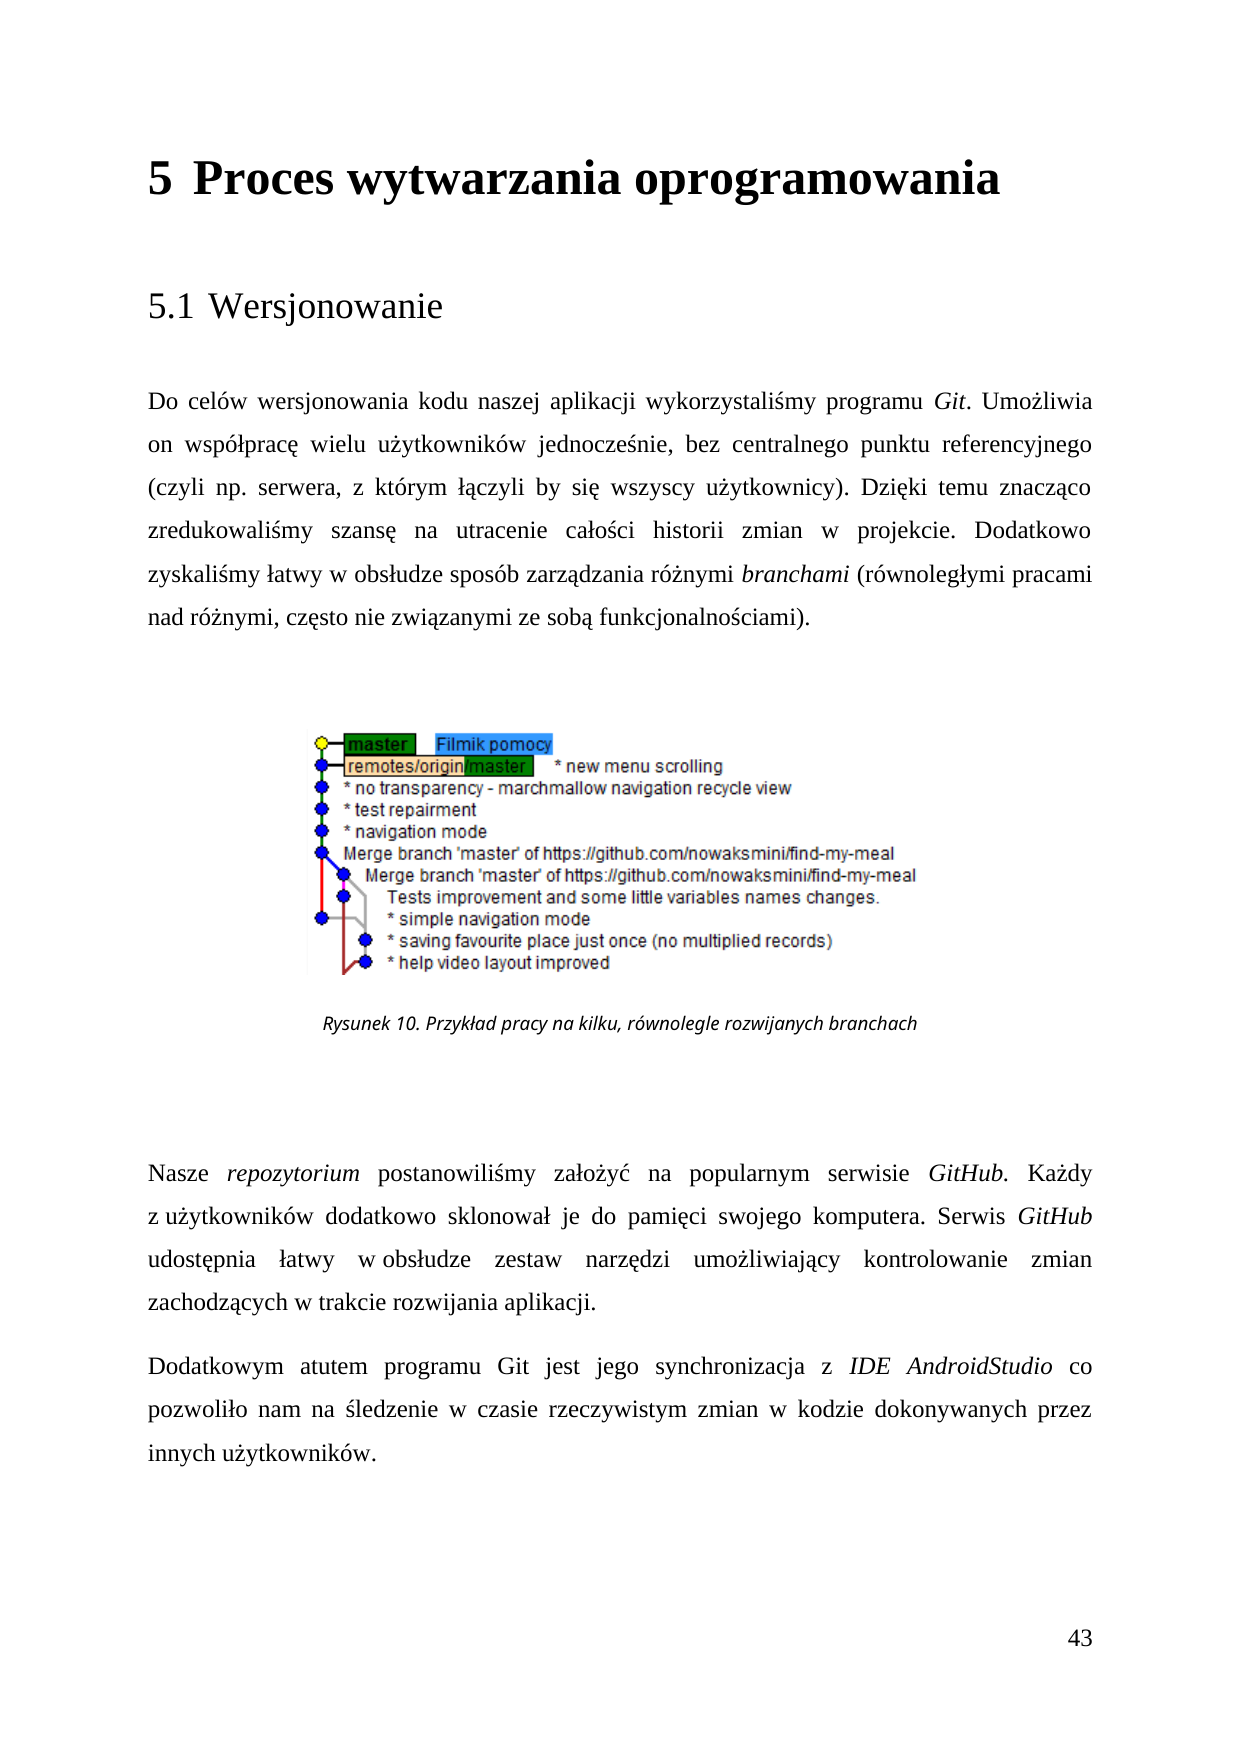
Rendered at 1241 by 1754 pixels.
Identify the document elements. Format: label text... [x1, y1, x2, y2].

subtitle Wersjonowanie [148, 284, 1092, 327]
text Rysunek 10. Przykład pracy na kilku, równolegle rozwijanych branchach [148, 1010, 1092, 1036]
text Do celów wersjonowania kodu naszej aplikacji wykorzystaliśmy programu Git. Umożliwia on współpracę wielu użytkowników jednocześnie, bez centralnego punktu referencyjnego (czyli np. serwera, z którym łączyli by się wszyscy użytkownicy). Dzięki temu znacząco zredukowaliśmy szansę na utracenie całości historii zmian w projekcie. Dodatkowo zyskaliśmy łatwy w obsłudze sposób zarządzania różnymi branchami (równoległymi pracami nad różnymi, często nie związanymi ze sobą funkcjonalnościami). [148, 386, 1092, 631]
picture [306, 729, 934, 975]
text Nasze repozytorium postanowiliśmy założyć na popularnym serwisie GitHub. Każdy z użytkowników dodatkowo sklonował je do pamięci swojego komputera. Serwis GitHub udostępnia łatwy w obsłudze zestaw narzędzi umożliwiający kontrolowanie zmian zachodzących w trakcie rozwijania aplikacji. [148, 1158, 1092, 1316]
text Dodatkowym atutem programu Git jest jego synchronizacja z IDE AndroidStudio co pozwoliło nam na śledzenie w czasie rzeczywistym zmian w kodzie dokonywanych przez innych użytkowników. [148, 1351, 1092, 1466]
subtitle Proces wytwarzania oprogramowania [148, 148, 1092, 205]
